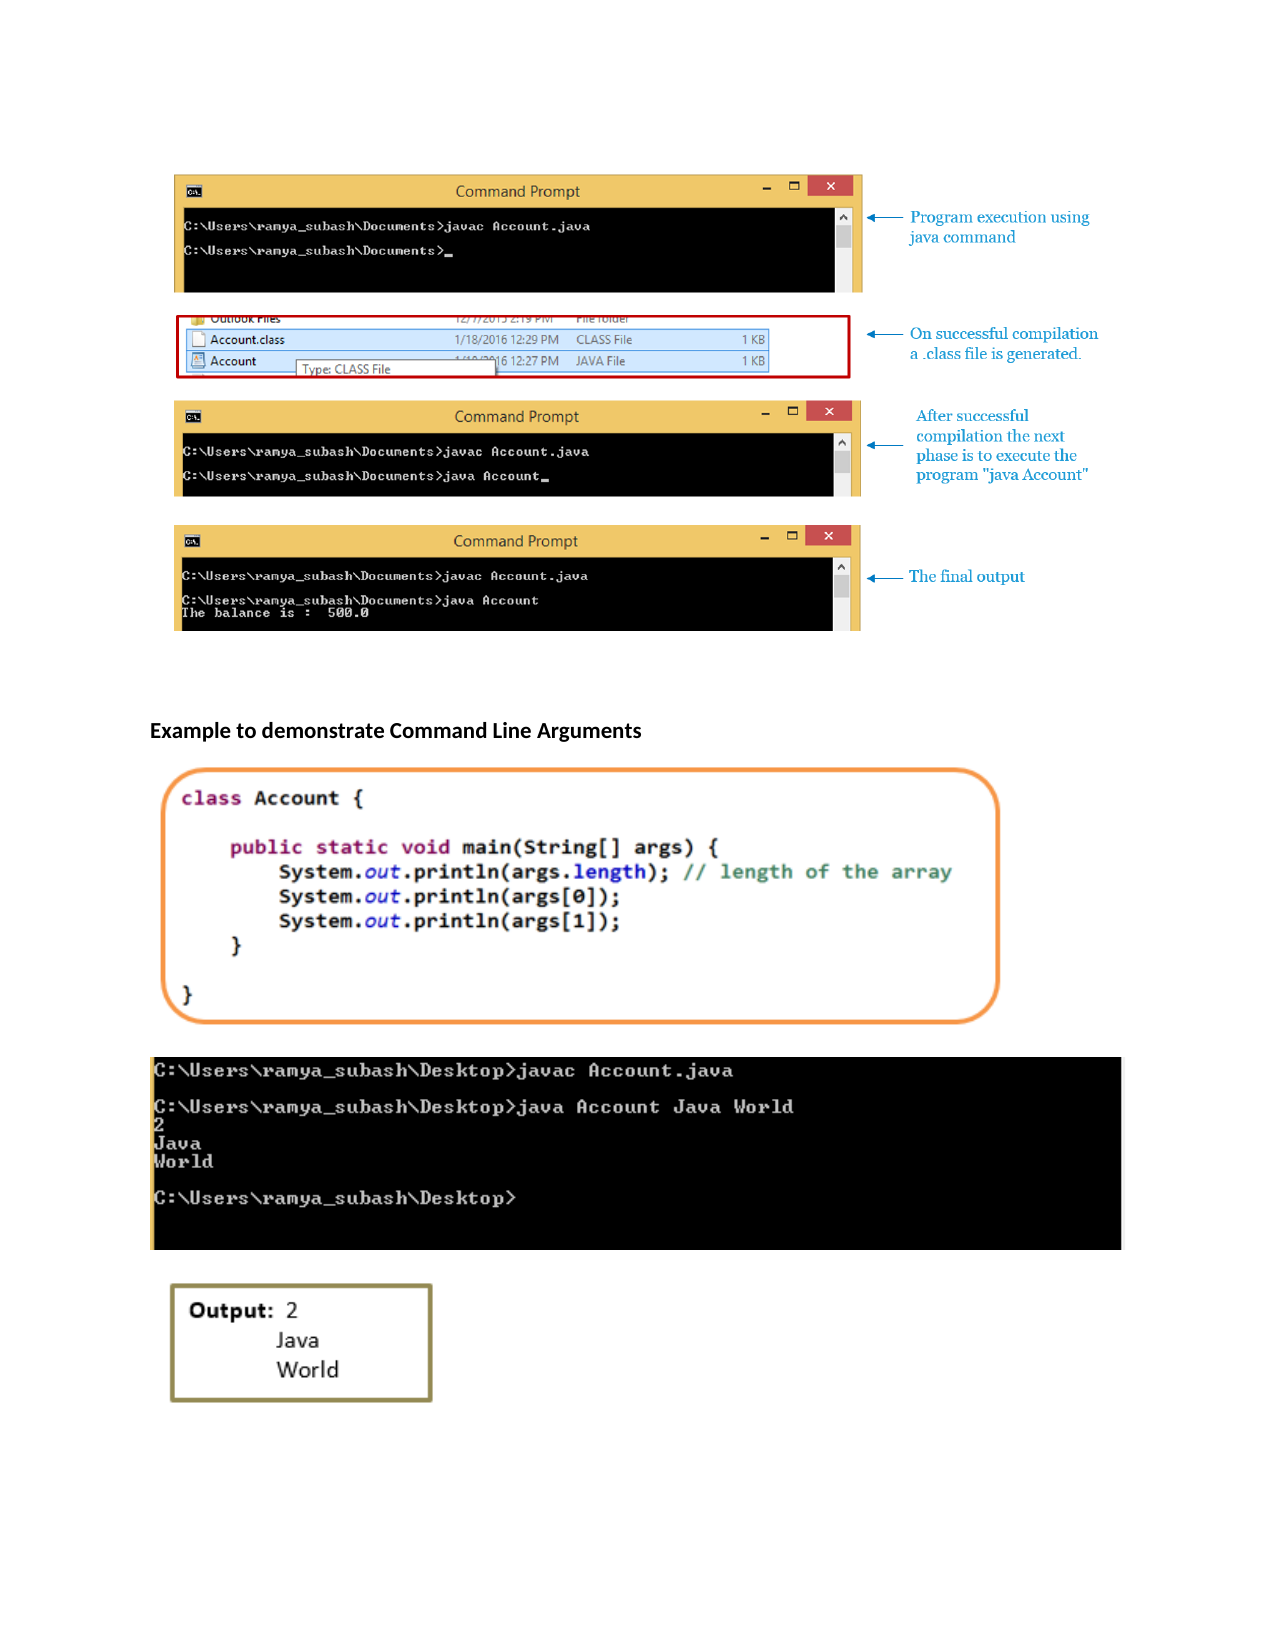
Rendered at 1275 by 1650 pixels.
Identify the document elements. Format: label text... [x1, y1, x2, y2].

text Example to demonstrate Command Line Arguments [150, 717, 1125, 745]
picture [150, 150, 1125, 698]
picture [150, 763, 1016, 1056]
picture [150, 1057, 1125, 1250]
picture [150, 1268, 461, 1431]
